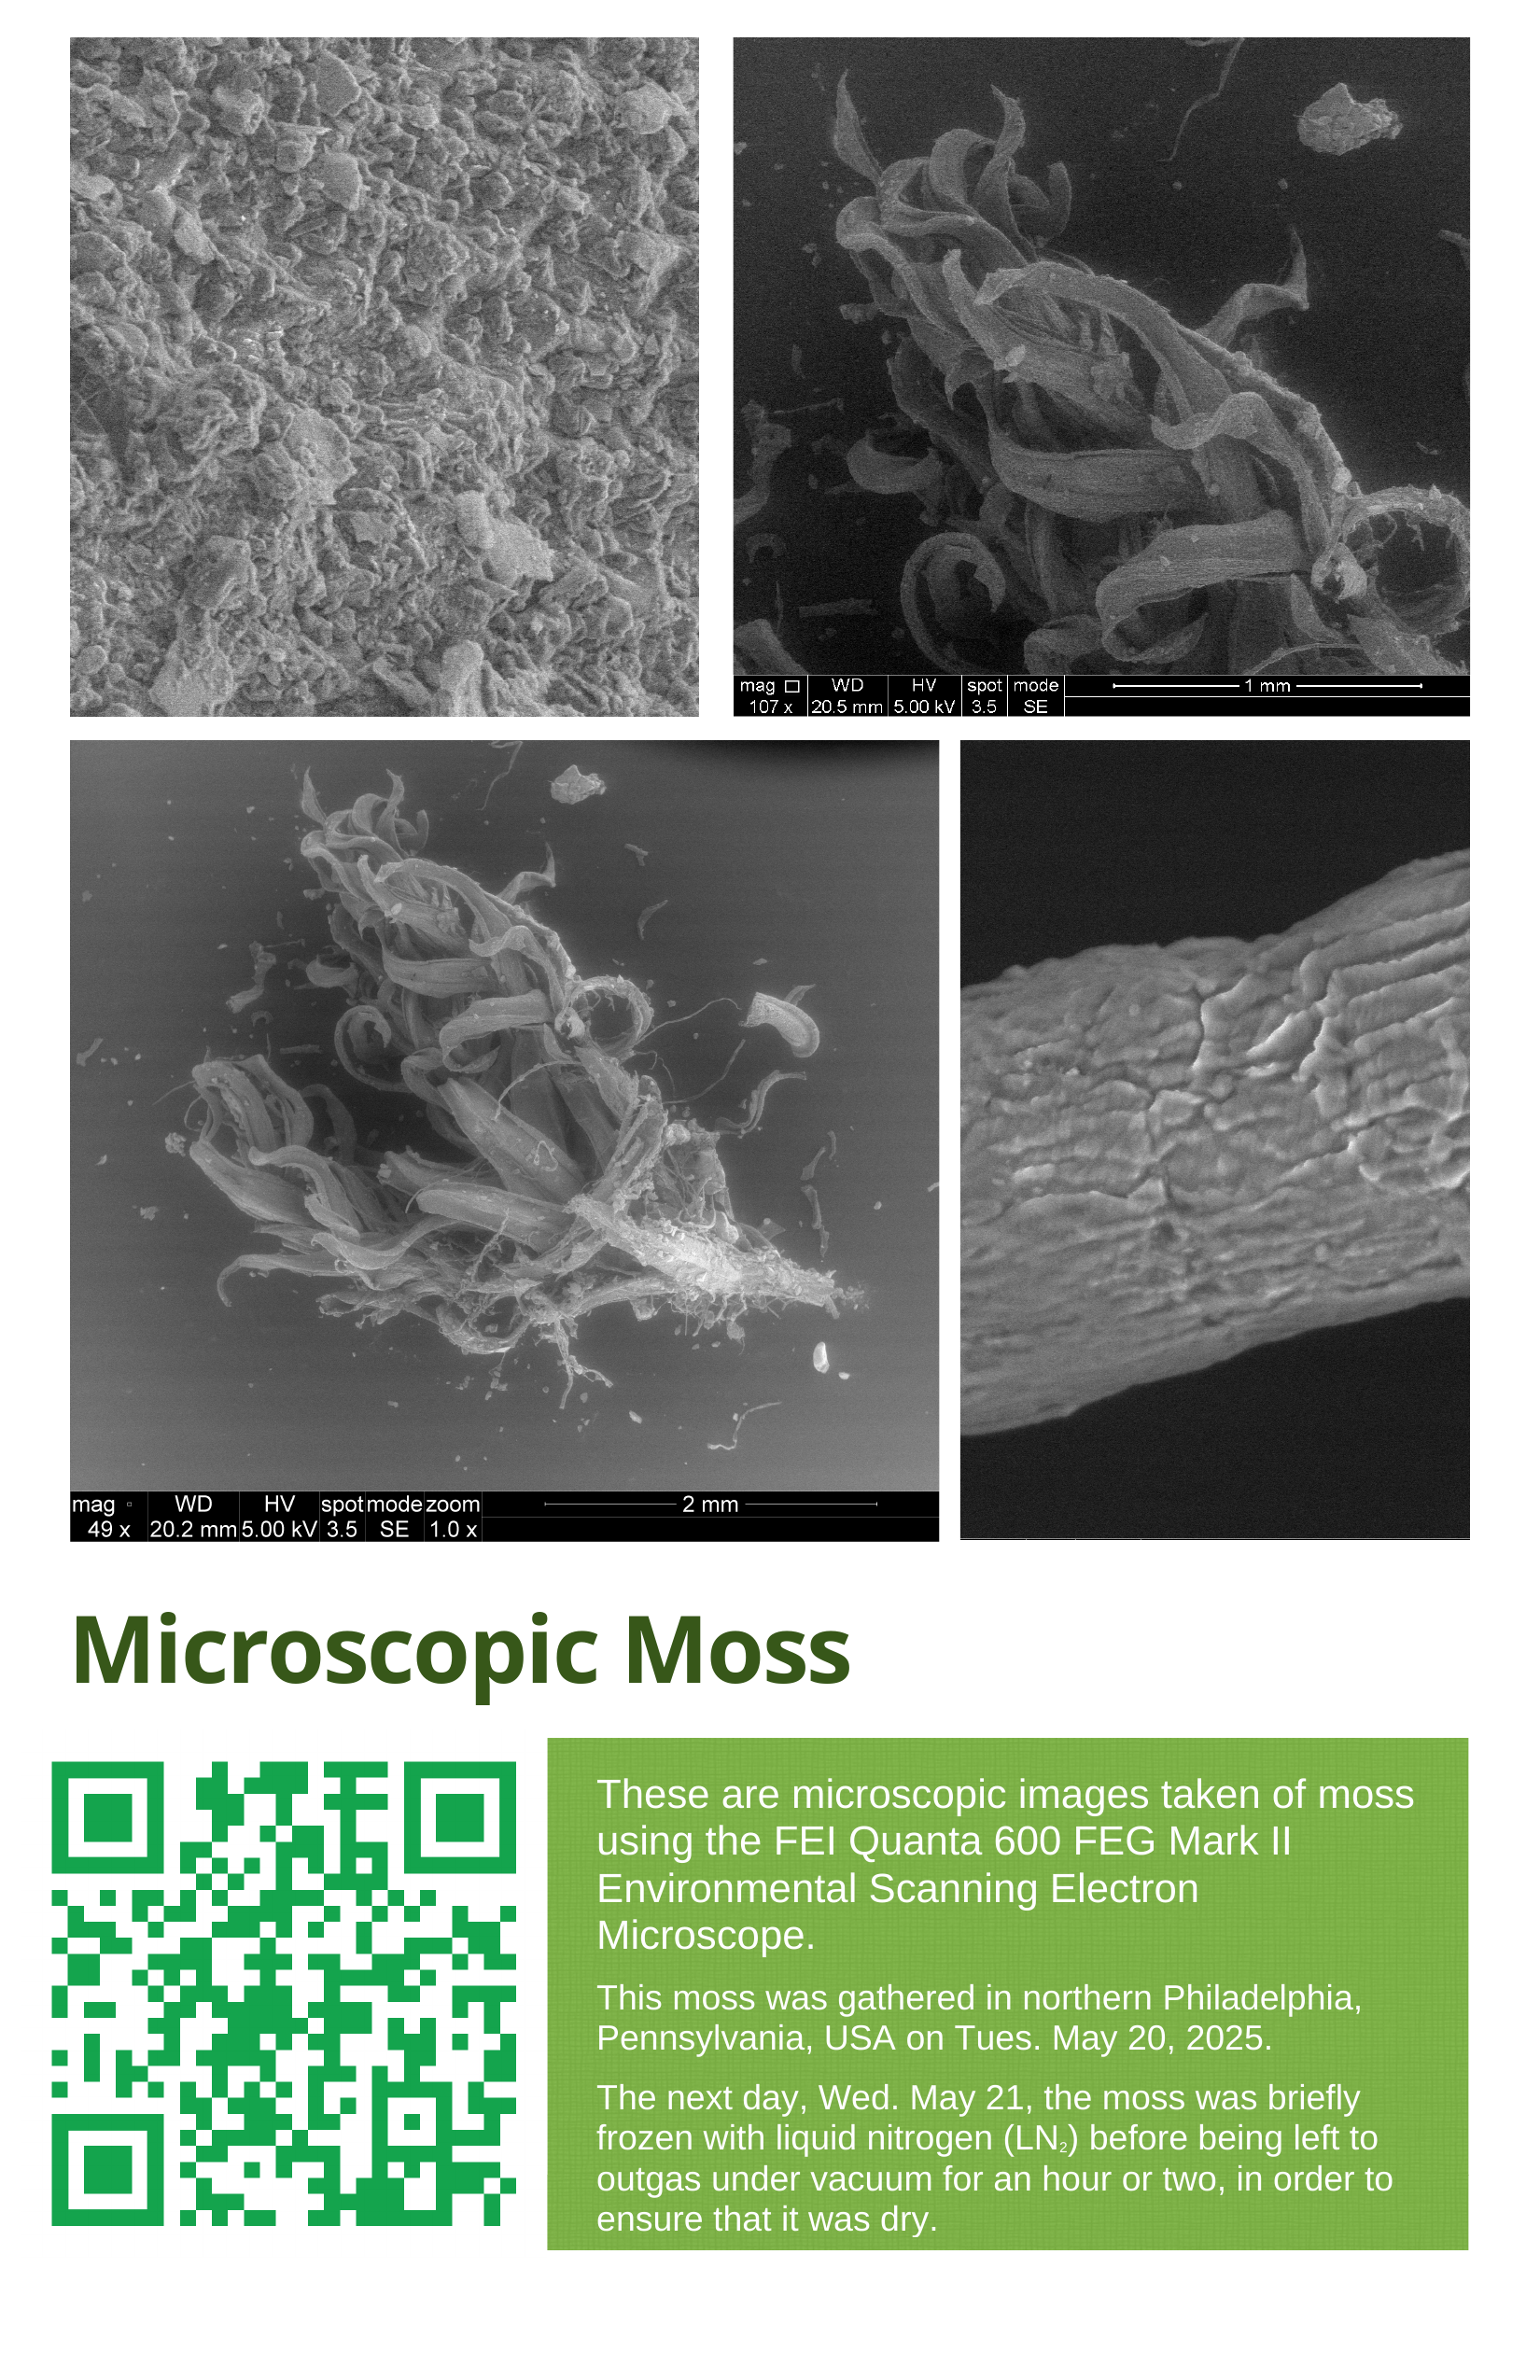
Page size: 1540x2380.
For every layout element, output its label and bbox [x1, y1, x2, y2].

picture [959, 740, 1470, 1540]
picture [70, 37, 699, 717]
picture [733, 37, 1470, 717]
picture [70, 740, 940, 1542]
picture [20, 1729, 1469, 2258]
